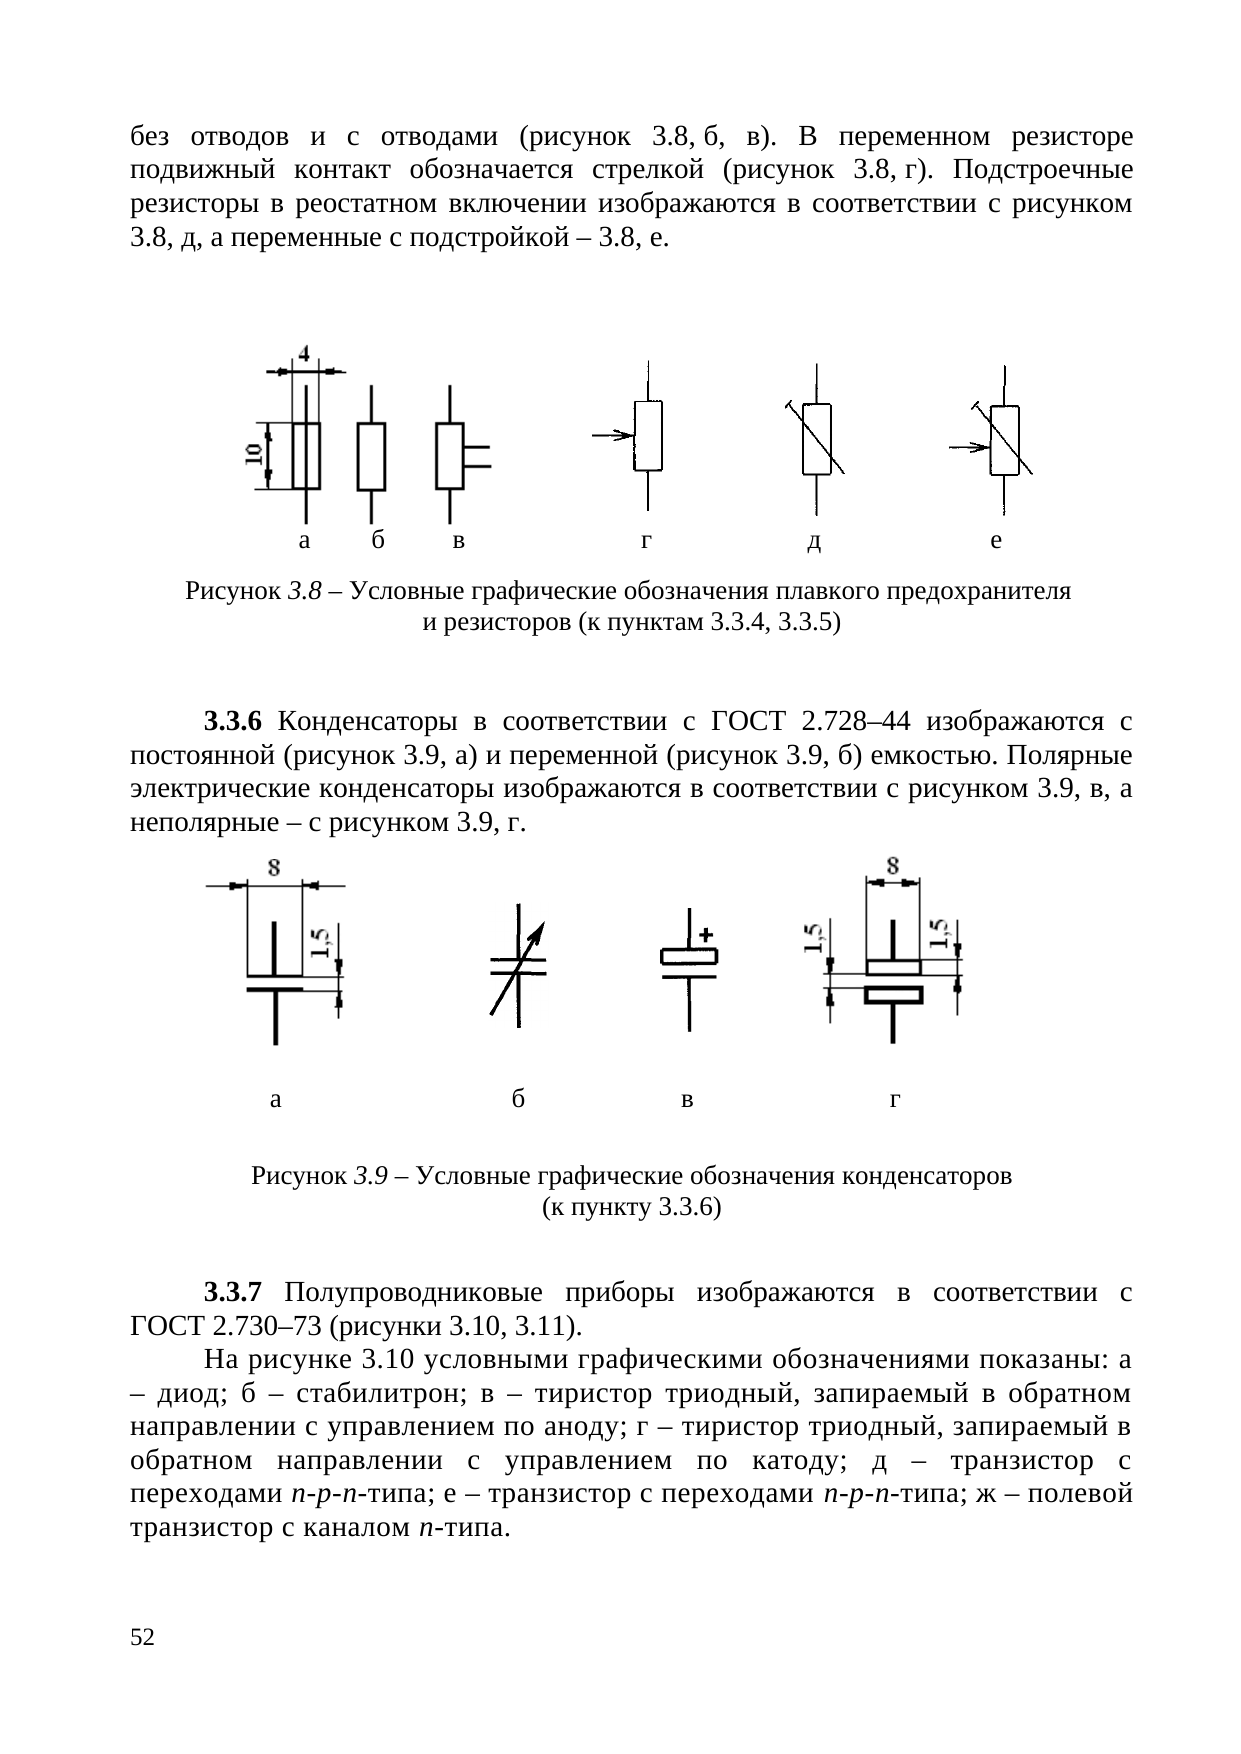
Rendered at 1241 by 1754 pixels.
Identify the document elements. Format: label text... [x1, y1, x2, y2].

picture [487, 902, 549, 1028]
picture [783, 361, 846, 515]
text 3.3.6 Конденсаторы в соответствии с ГОСТ 2.728–44 изображаются с постоянной (рисунок 3.9, а) и переменной (рисунок 3.9, б) емкостью. Полярные электрические конденсаторы изображаются в соответствии с рисунком 3.9, в, а неполярные – с рисунком 3.9, г. [130, 703, 1134, 837]
picture [947, 364, 1033, 515]
text 3.3.7 Полупроводниковые приборы изображаются в соответствии с ГОСТ 2.730–73 (рисунки 3.10, 3.11). [130, 1274, 1134, 1341]
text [130, 118, 1134, 252]
picture [203, 859, 360, 1055]
text а б в г д е [130, 523, 1134, 554]
text Рисунок 3.9 – Условные графические обозначения конденсаторов (к пункту 3.3.6) [130, 1072, 1134, 1221]
text На рисунке 3.10 условными графическими обозначениями показаны: а – диод; б – стабилитрон; в – тиристор триодный, запираемый в обратном направлении с управлением по аноду; г – тиристор триодный, запираемый в обратном направлении с управлением по катоду; д – транзистор с переходами n-p-n-типа; е – транзистор с переходами n-p-n-типа; ж – полевой транзистор с каналом n-типа. [130, 1341, 1134, 1542]
picture [231, 341, 499, 529]
picture [590, 358, 666, 512]
picture [658, 908, 719, 1030]
text Рисунок 3.8 – Условные графические обозначения плавкого предохранителя и резисторов (к пунктам 3.3.4, 3.3.5) [130, 574, 1134, 636]
picture [792, 844, 982, 1052]
